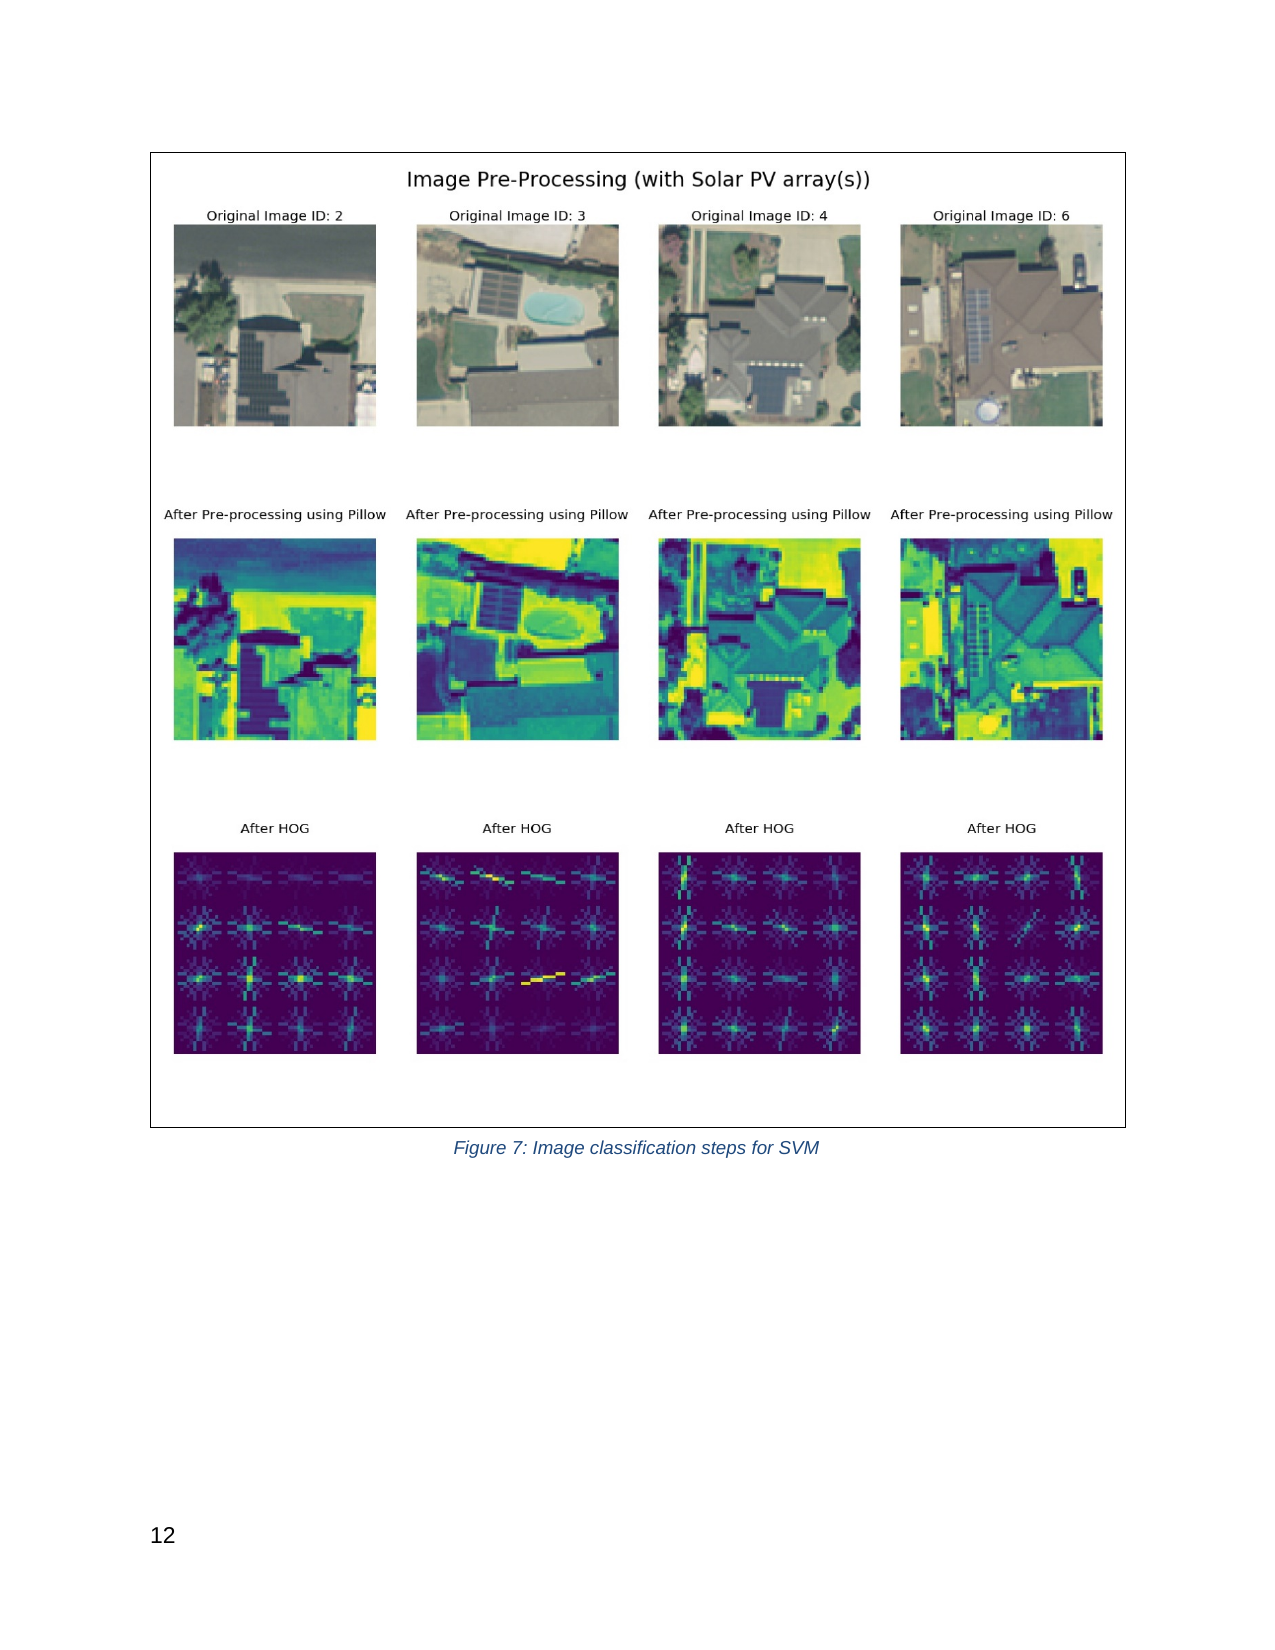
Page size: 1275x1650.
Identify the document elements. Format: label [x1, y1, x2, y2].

picture [151, 153, 1125, 1127]
